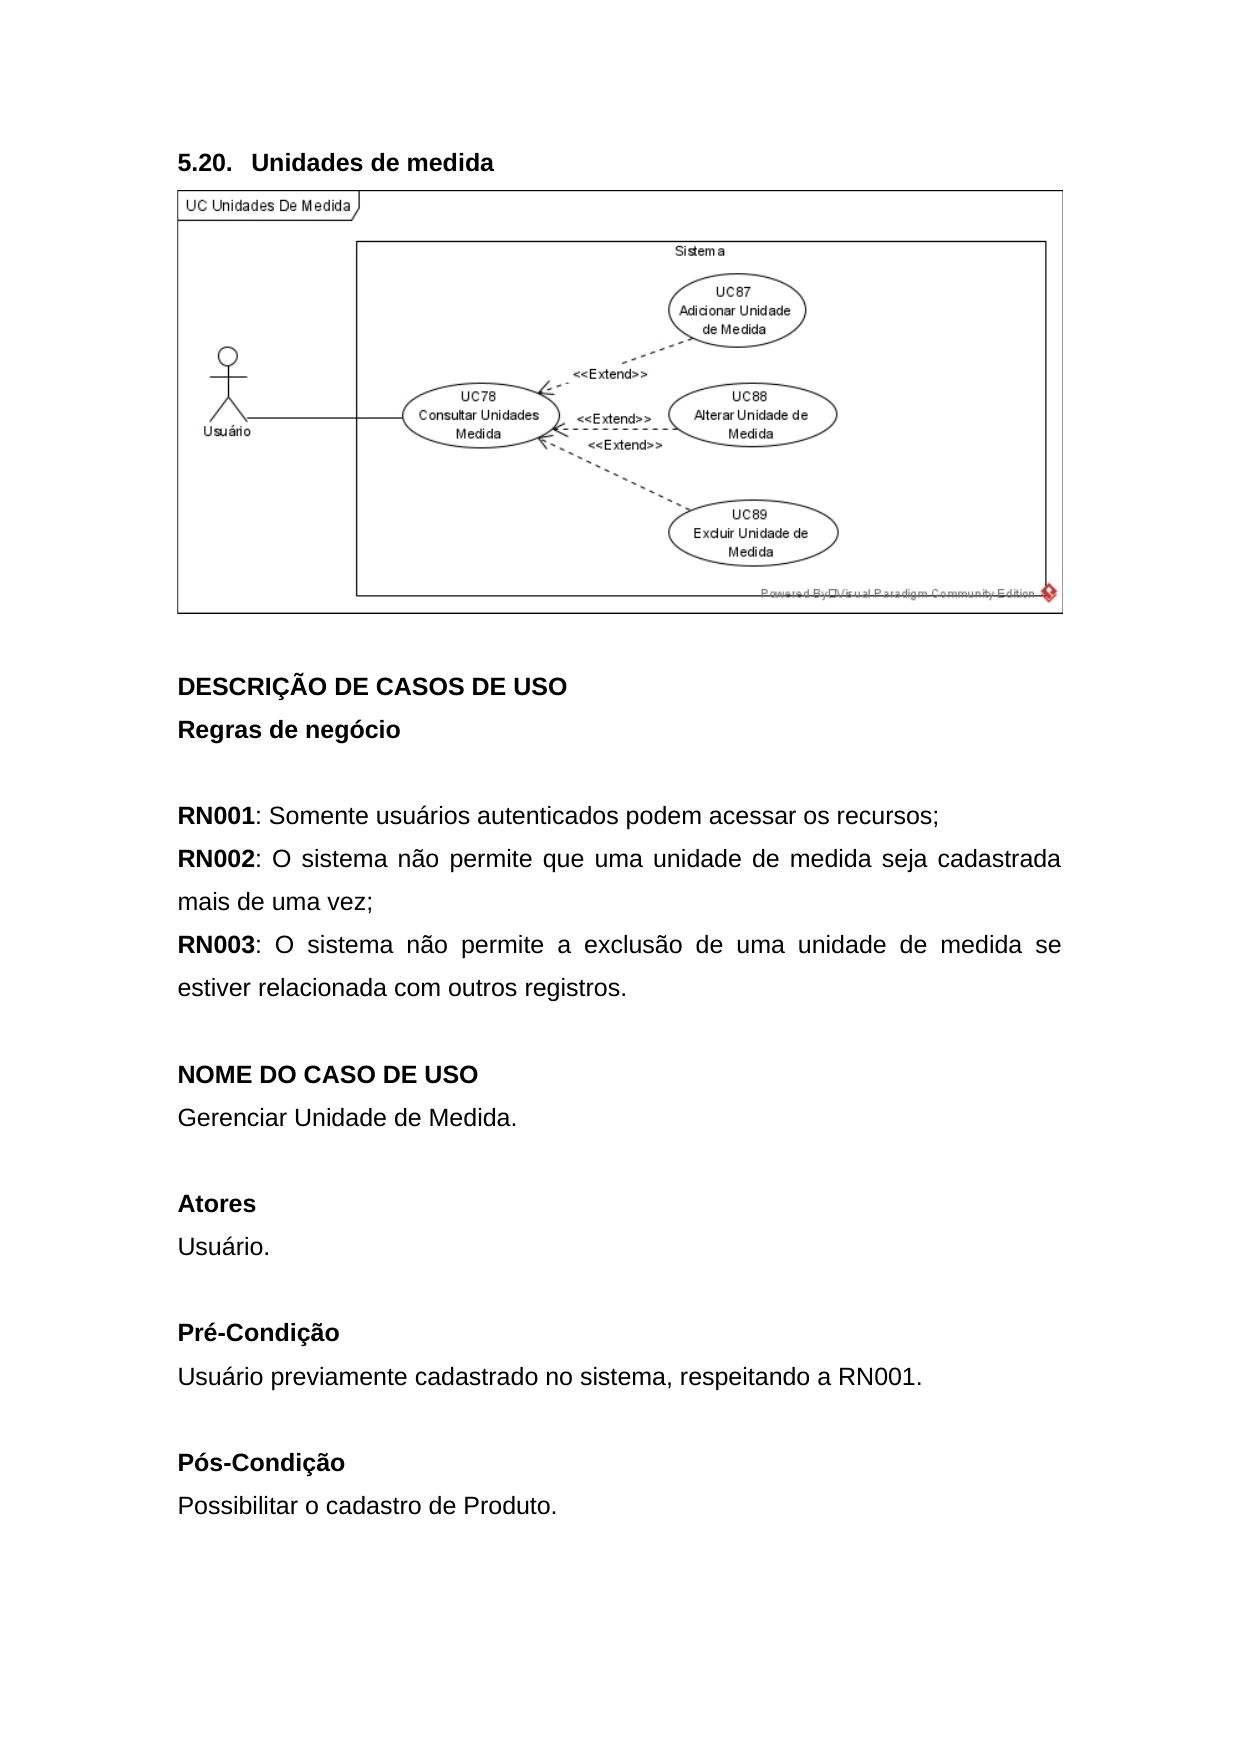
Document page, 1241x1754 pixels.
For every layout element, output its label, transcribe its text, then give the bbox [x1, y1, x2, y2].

text Pré-Condição [177, 1318, 1063, 1347]
text Usuário previamente cadastrado no sistema, respeitando a RN001. [177, 1361, 1063, 1390]
picture [177, 190, 1063, 614]
text Gerenciar Unidade de Medida. [177, 1103, 1063, 1131]
text DESCRIÇÃO DE CASOS DE USO [177, 671, 1063, 700]
text RN003: O sistema não permite a exclusão de uma unidade de medida se estiver relacionada com outros registros. [177, 930, 1063, 1002]
text Regras de negócio [177, 714, 1063, 743]
text Atores [177, 1189, 1063, 1218]
text RN002: O sistema não permite que uma unidade de medida seja cadastrada mais de uma vez; [177, 844, 1063, 916]
text Possibilitar o cadastro de Produto. [177, 1491, 1063, 1519]
subtitle Unidades de medida [177, 148, 1063, 176]
text RN001: Somente usuários autenticados podem acessar os recursos; [177, 801, 1063, 829]
text Usuário. [177, 1232, 1063, 1261]
text Pós-Condição [177, 1448, 1063, 1476]
text NOME DO CASO DE USO [177, 1059, 1063, 1088]
